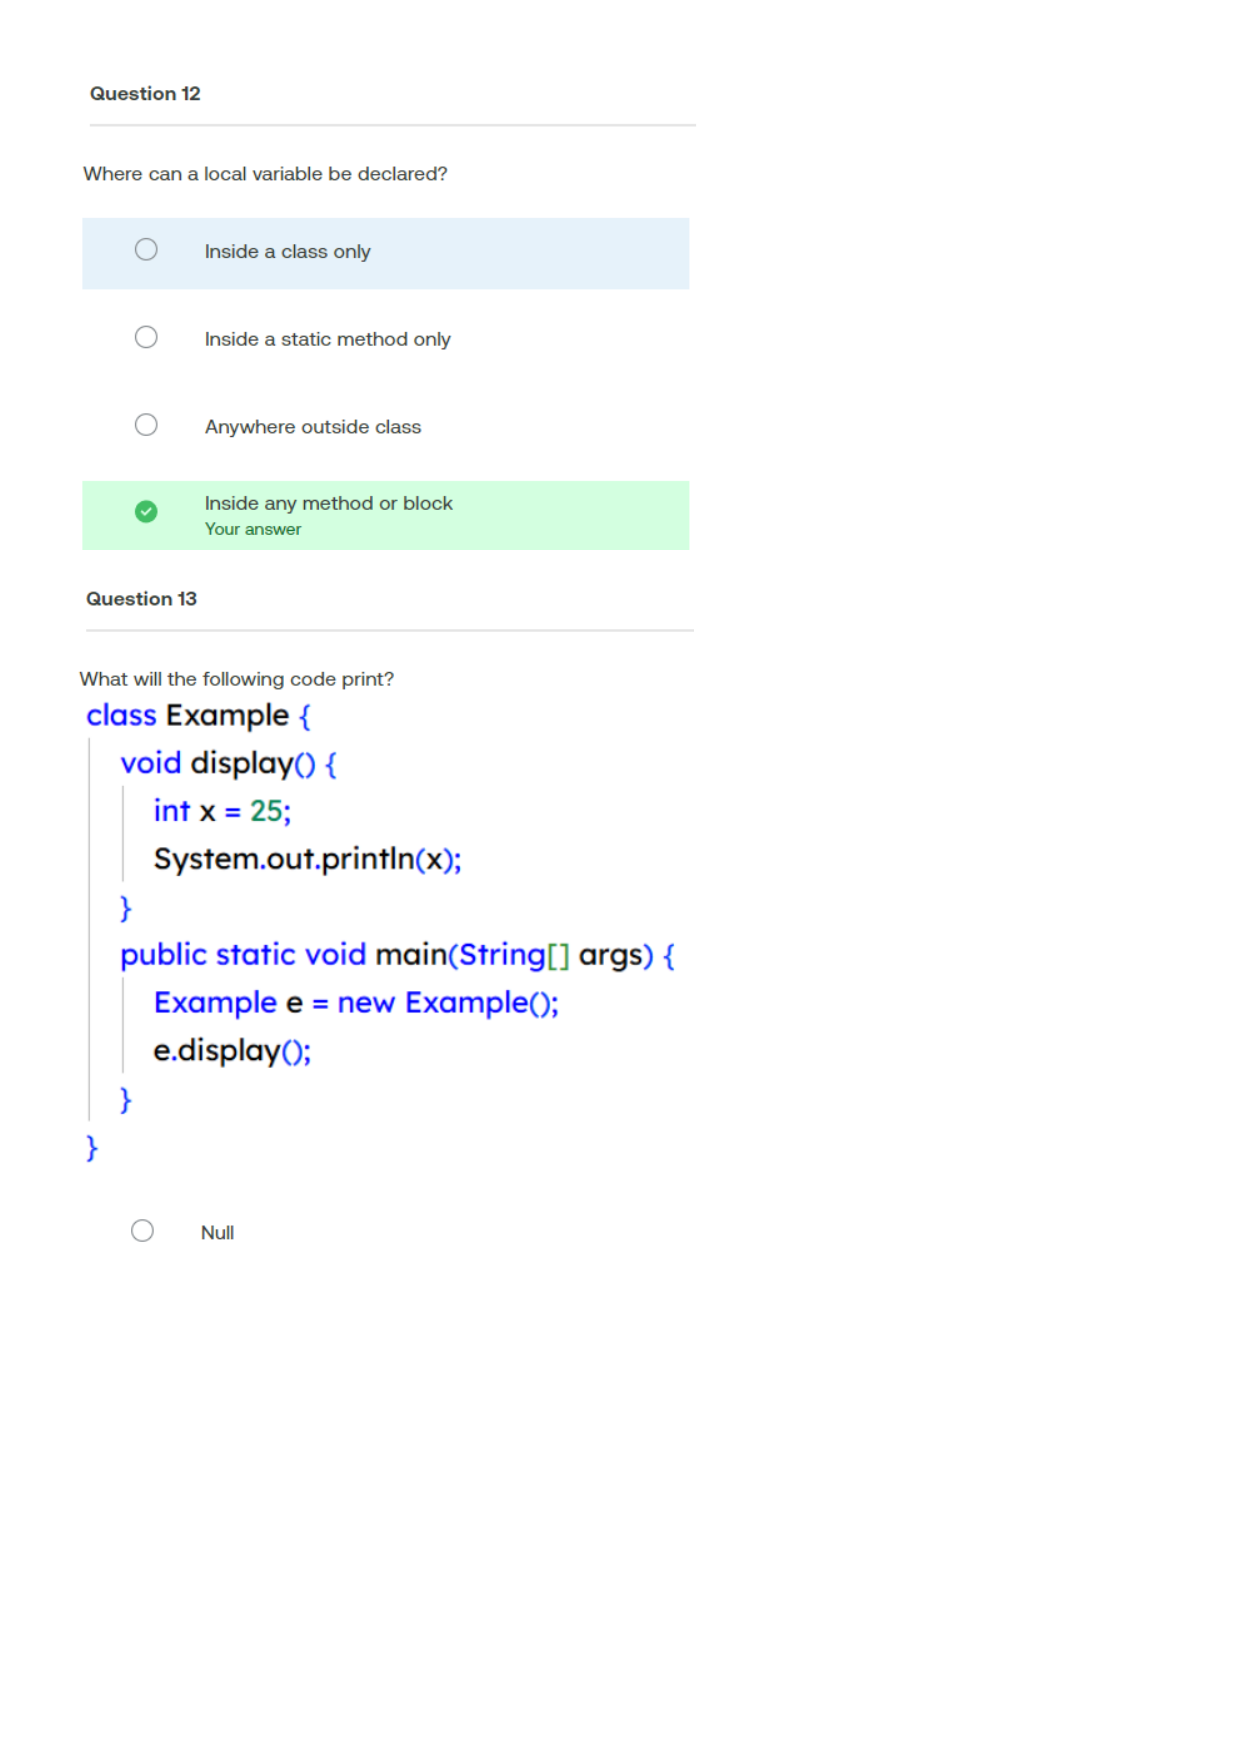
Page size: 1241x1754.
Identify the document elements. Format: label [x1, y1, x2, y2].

picture [75, 568, 694, 1272]
picture [75, 75, 697, 550]
